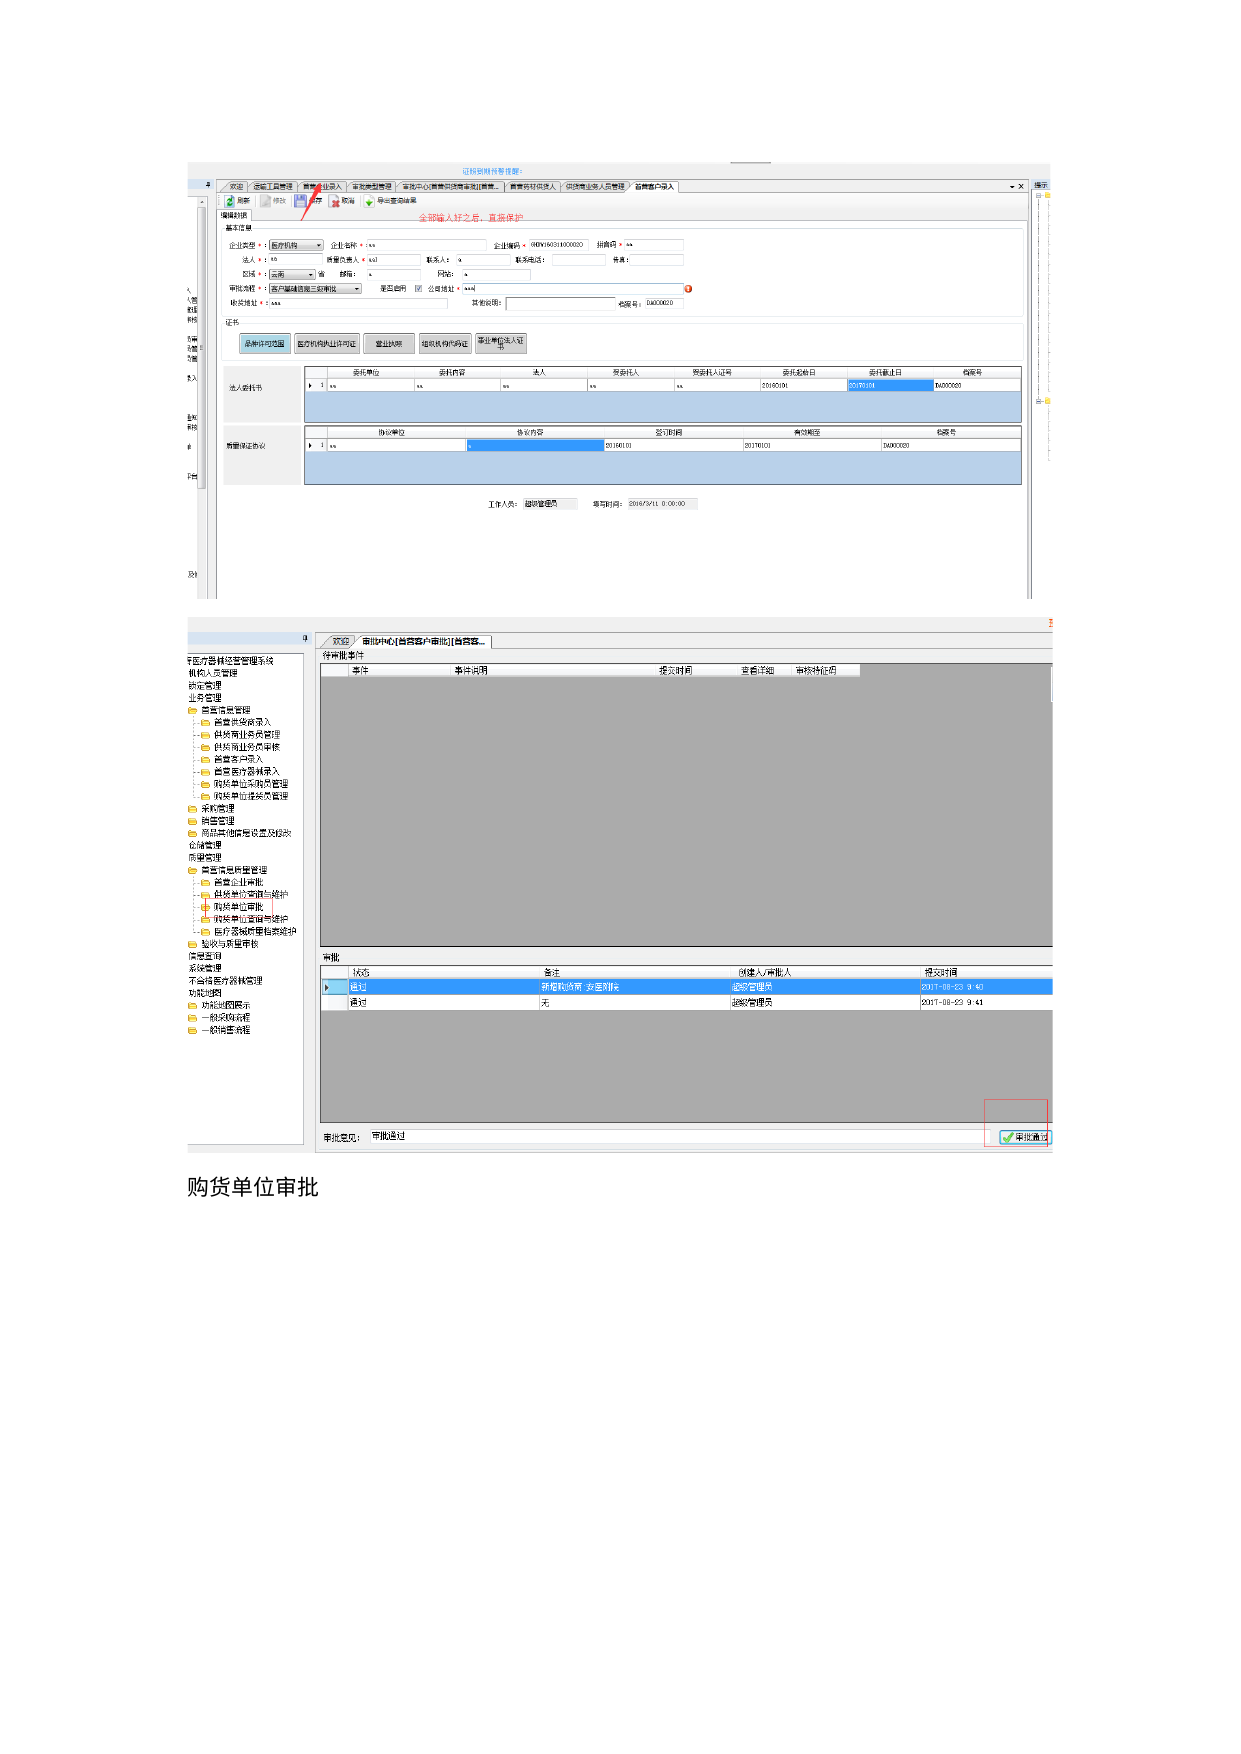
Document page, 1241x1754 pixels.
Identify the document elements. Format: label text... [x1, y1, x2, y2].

picture [187, 617, 1053, 1153]
picture [187, 162, 1051, 599]
text 购货单位审批 [187, 1169, 1053, 1202]
